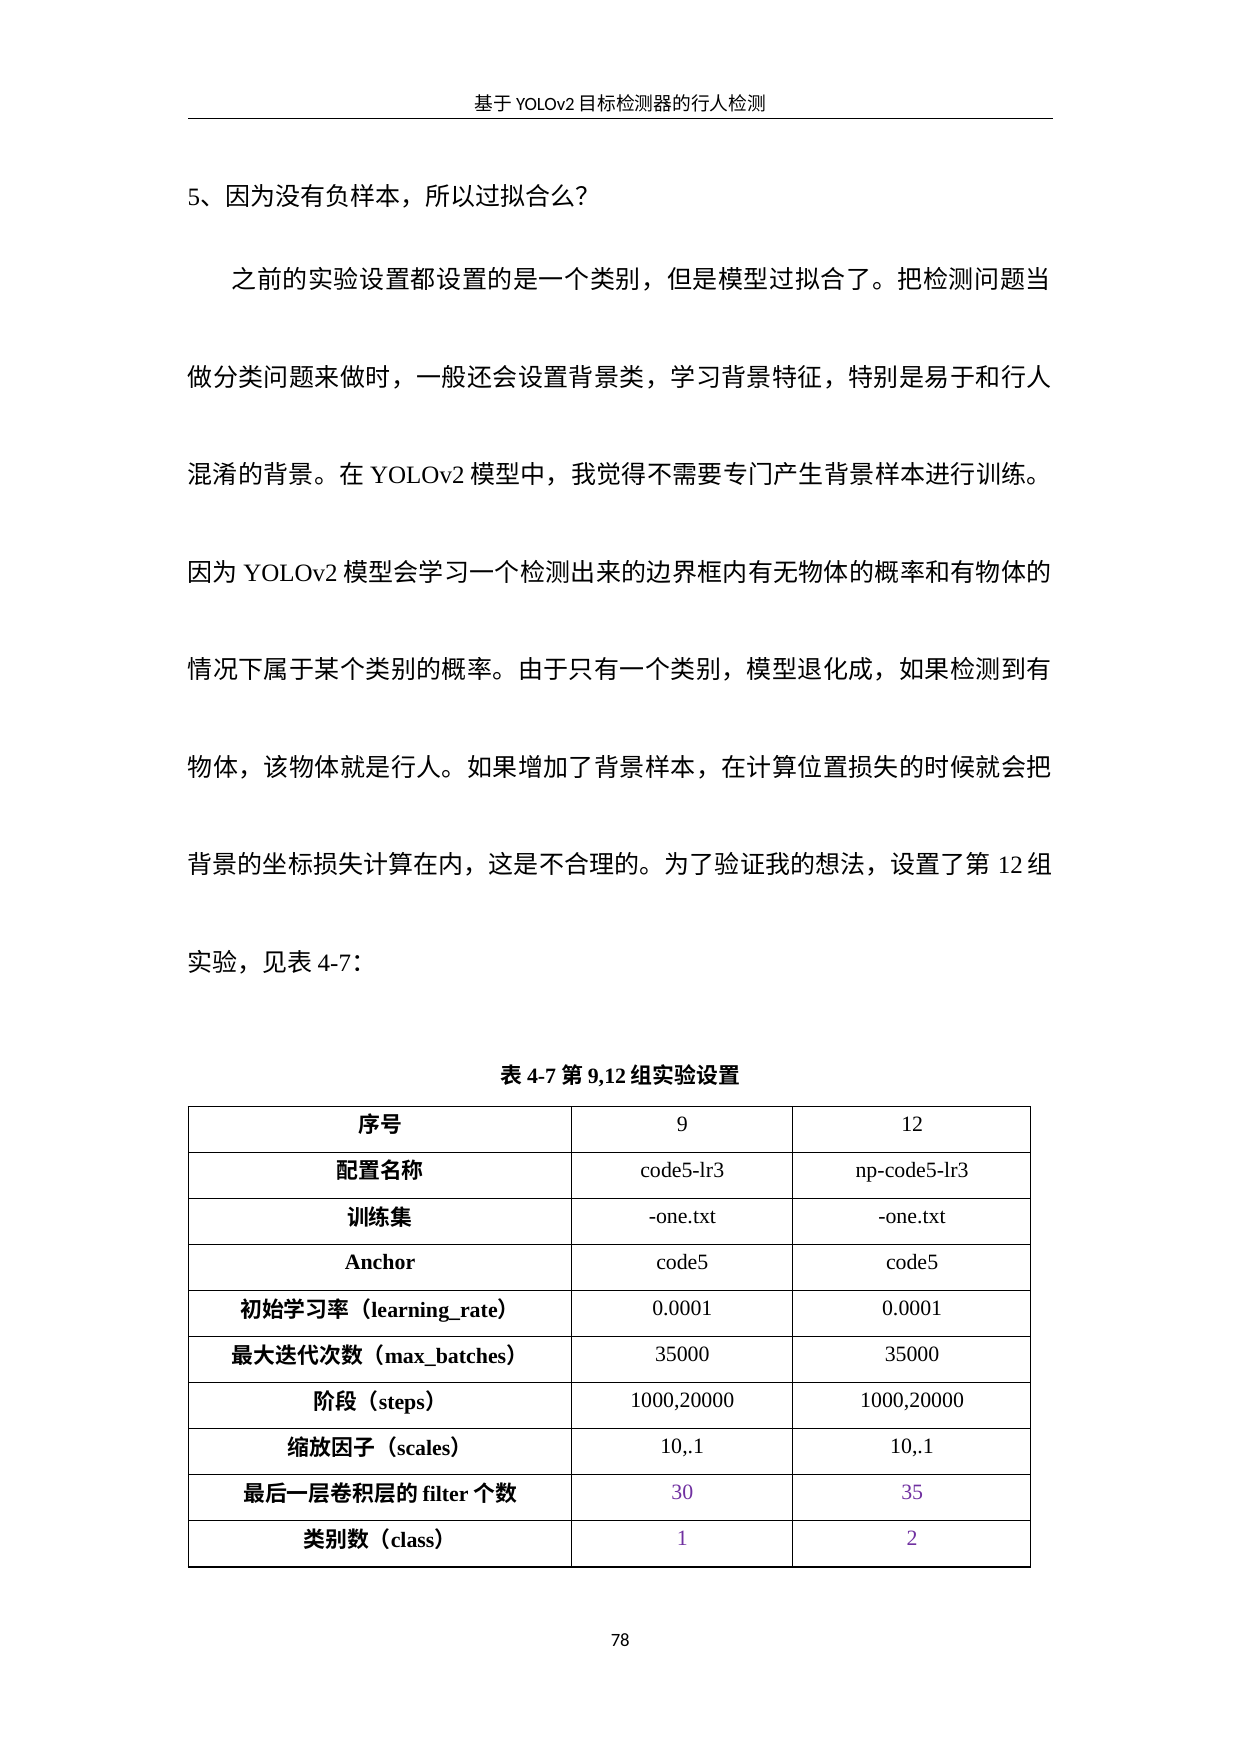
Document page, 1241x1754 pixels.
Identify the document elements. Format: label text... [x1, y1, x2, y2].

table_cell 35000 [793, 1337, 1030, 1382]
table_cell 35 [793, 1475, 1030, 1520]
text 5、因为没有负样本，所以过拟合么？ [187, 162, 1053, 227]
text 表4-7 第9,12组实验设置 [187, 1058, 1053, 1090]
table_cell 阶段（steps） [189, 1383, 571, 1428]
table_cell 1000,20000 [793, 1383, 1030, 1428]
table_cell -one.txt [793, 1199, 1030, 1244]
table_cell code5 [793, 1245, 1030, 1290]
table_cell 0.0001 [793, 1291, 1030, 1336]
table_header 序号 [189, 1107, 571, 1152]
table_cell -one.txt [572, 1199, 792, 1244]
table_cell 2 [793, 1521, 1030, 1566]
table_cell 最后一层卷积层的filter个数 [189, 1475, 571, 1520]
table_cell np-code5-lr3 [793, 1153, 1030, 1198]
table_cell 35000 [572, 1337, 792, 1382]
table_cell 缩放因子（scales） [189, 1429, 571, 1474]
table_cell 1000,20000 [572, 1383, 792, 1428]
text 之前的实验设置都设置的是一个类别，但是模型过拟合了。把检测问题当做分类问题来做时，一般还会设置背景类，学习背景特征，特别是易于和行人混淆的背景。在YOLOv2模型中，我觉得不需要专门产生背景样本进行训练。因为YOLOv2模型会学习一个检测出来的边界框内有无物体的概率和有物体的情况下属于某个类别的概率。由于只有一个类别，模型退化成，如果检测到有物体，该物体就是行人。如果增加了背景样本，在计算位置损失的时候就会把背景的坐标损失计算在内，这是不合理的。为了验证我的想法，设置了第12组实验，见表4-7： [187, 245, 1053, 993]
table_cell code5 [572, 1245, 792, 1290]
table_cell code5-lr3 [572, 1153, 792, 1198]
table_cell 训练集 [189, 1199, 571, 1244]
table_cell 30 [572, 1475, 792, 1520]
table_cell 10,.1 [572, 1429, 792, 1474]
table_cell 初始学习率（learning_rate） [189, 1291, 571, 1336]
table_cell 配置名称 [189, 1153, 571, 1198]
table_cell 最大迭代次数（max_batches） [189, 1337, 571, 1382]
table_cell 0.0001 [572, 1291, 792, 1336]
table_cell 类别数（class） [189, 1521, 571, 1566]
table_header 12 [793, 1107, 1030, 1152]
table_cell 10,.1 [793, 1429, 1030, 1474]
table_header 9 [572, 1107, 792, 1152]
table_cell 1 [572, 1521, 792, 1566]
table_cell Anchor [189, 1245, 571, 1290]
